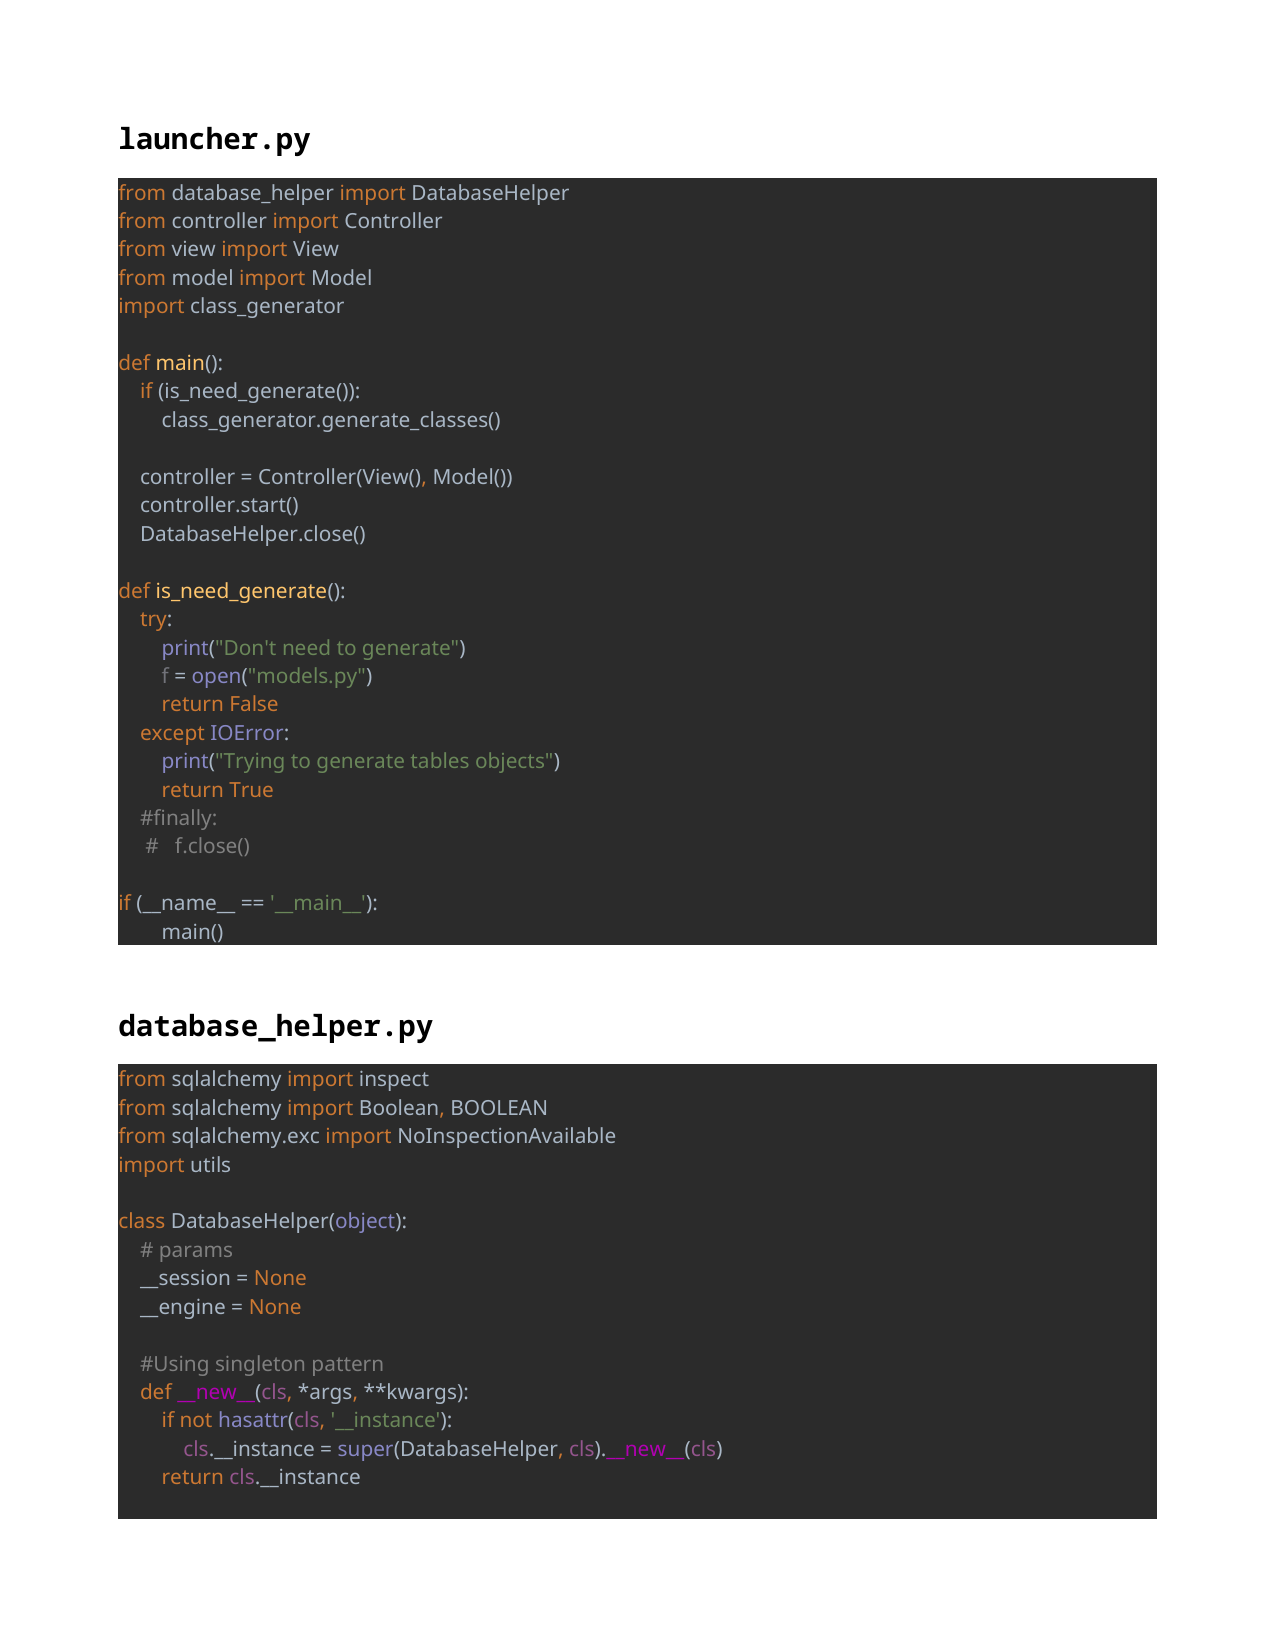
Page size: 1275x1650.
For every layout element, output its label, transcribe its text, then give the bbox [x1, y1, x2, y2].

text from database_helper import DatabaseHelper from controller import Controller from view import View from model import Model import class_generator def main(): if (is_need_generate()): class_generator.generate_classes() controller = Controller(View(), Model()) controller.start() DatabaseHelper.close() def is_need_generate(): try: print("Don't need to generate") f = open("models.py") return False except IOError: print("Trying to generate tables objects") return True #finally: # f.close() if (__name__ == '__main__'): main() [118, 178, 1157, 945]
text database_helper.py [118, 1005, 1157, 1044]
text launcher.py [118, 118, 1157, 158]
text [118, 1064, 1157, 1519]
